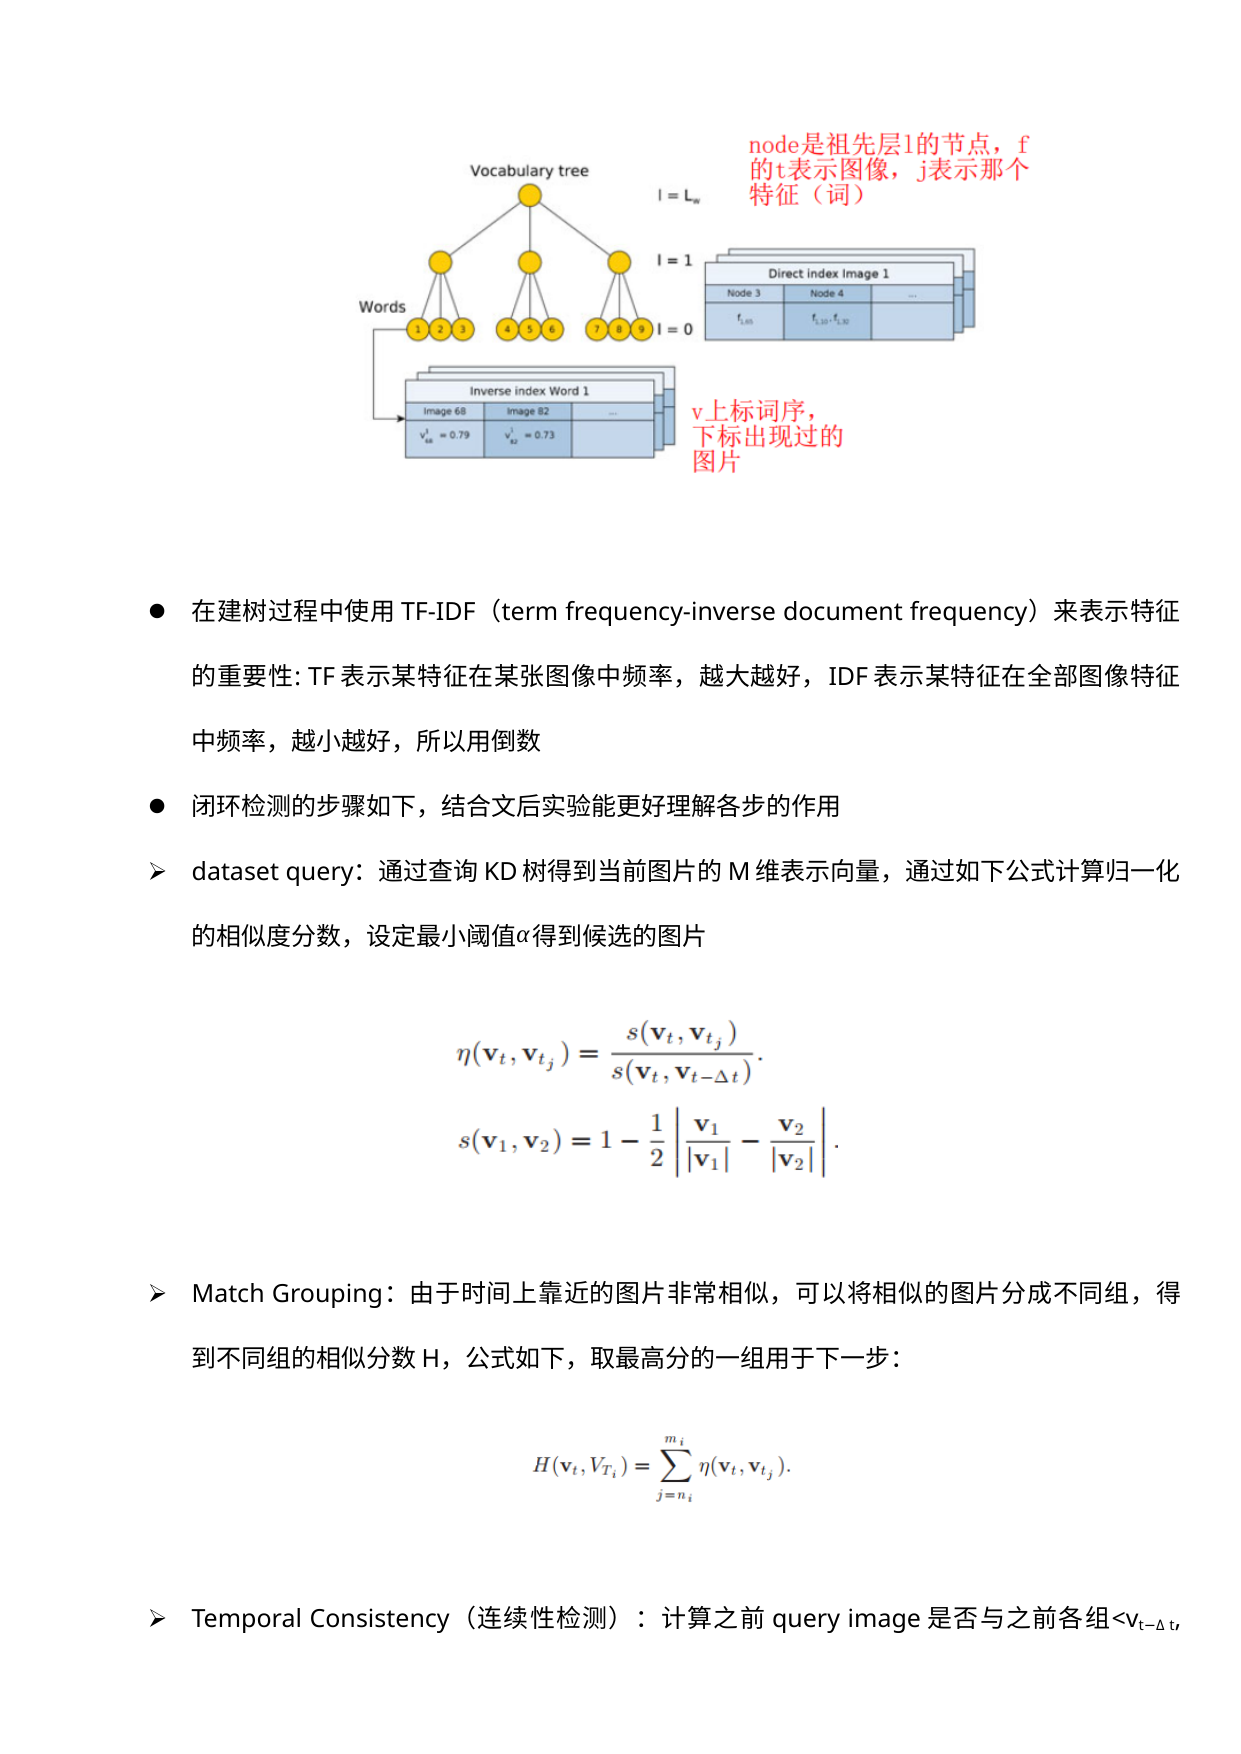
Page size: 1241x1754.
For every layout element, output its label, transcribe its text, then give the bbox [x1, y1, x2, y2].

picture [529, 1432, 794, 1506]
picture [432, 1015, 772, 1093]
list 闭环检测的步骤如下，结合文后实验能更好理解各步的作用 [148, 772, 1181, 837]
list Match Grouping：由于时间上靠近的图片非常相似，可以将相似的图片分成不同组，得到不同组的相似分数H，公式如下，取最高分的一组用于下一步： [148, 1259, 1181, 1389]
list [148, 1584, 1181, 1649]
picture [444, 1100, 838, 1183]
list 在建树过程中使用TF-IDF（term frequency-inverse document frequency）来表示特征的重要性: TF表示某特征在某张图像中频率，越大越好，IDF表示某特征在全部图像特征中频率，越小越好，所以用倒数 [148, 577, 1181, 772]
picture [350, 122, 1046, 482]
list dataset query：通过查询KD树得到当前图片的M维表示向量，通过如下公式计算归一化的相似度分数，设定最小阈值得到候选的图片 [148, 837, 1181, 967]
